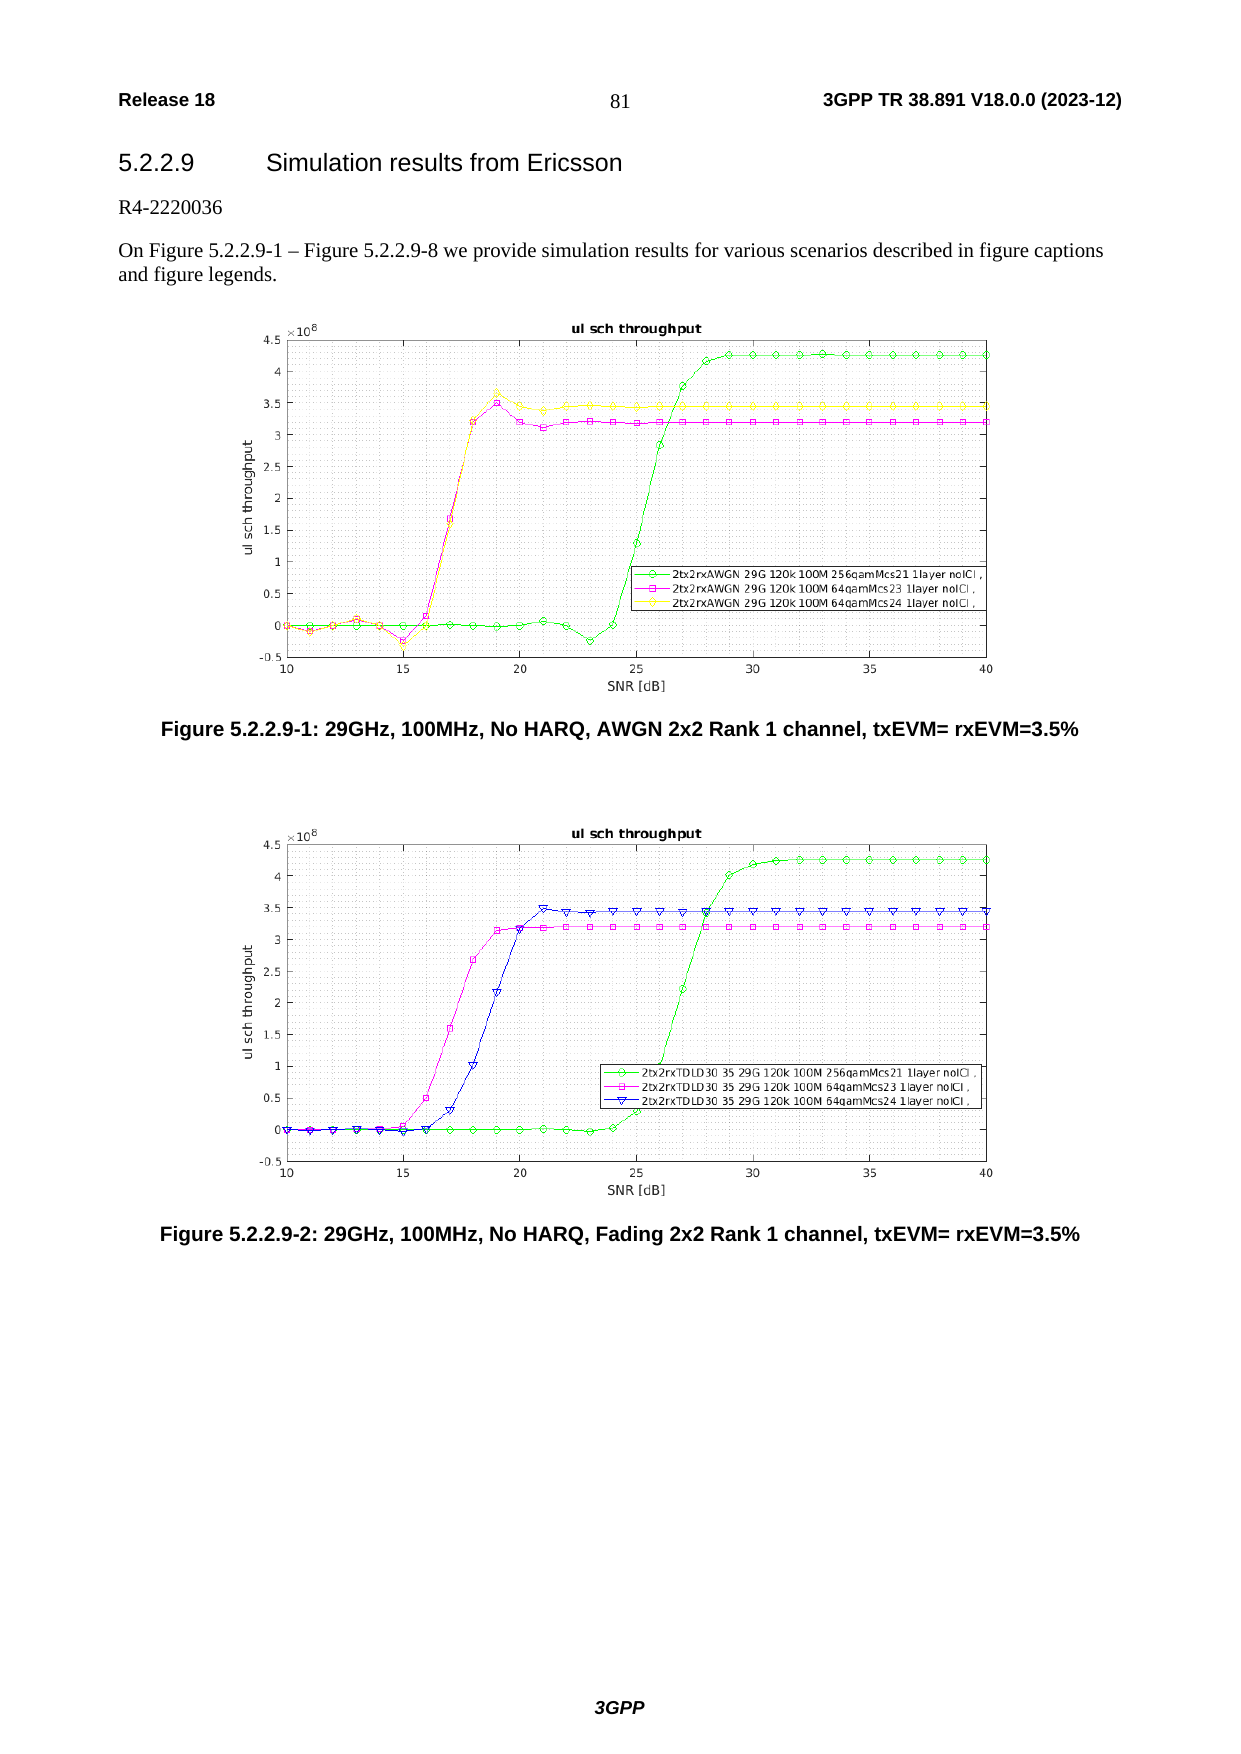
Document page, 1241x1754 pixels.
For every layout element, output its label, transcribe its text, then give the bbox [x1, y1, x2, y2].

text Figure 5.2.2.9-2: 29GHz, 100MHz, No HARQ, Fading 2x2 Rank 1 channel, txEVM= rxEVM=3.5% [118, 1221, 1122, 1245]
picture [169, 815, 1071, 1203]
text Figure 5.2.2.9-1: 29GHz, 100MHz, No HARQ, AWGN 2x2 Rank 1 channel, txEVM= rxEVM=3.5% [118, 717, 1122, 741]
picture [169, 311, 1071, 699]
text On Figure 5.2.2.9-1 – Figure 5.2.2.9-8 we provide simulation results for various scenarios described in figure captions and figure legends. [118, 238, 1122, 286]
subtitle 5.2.2.9 Simulation results from Ericsson [118, 147, 1122, 176]
text R4-2220036 [118, 195, 1122, 219]
